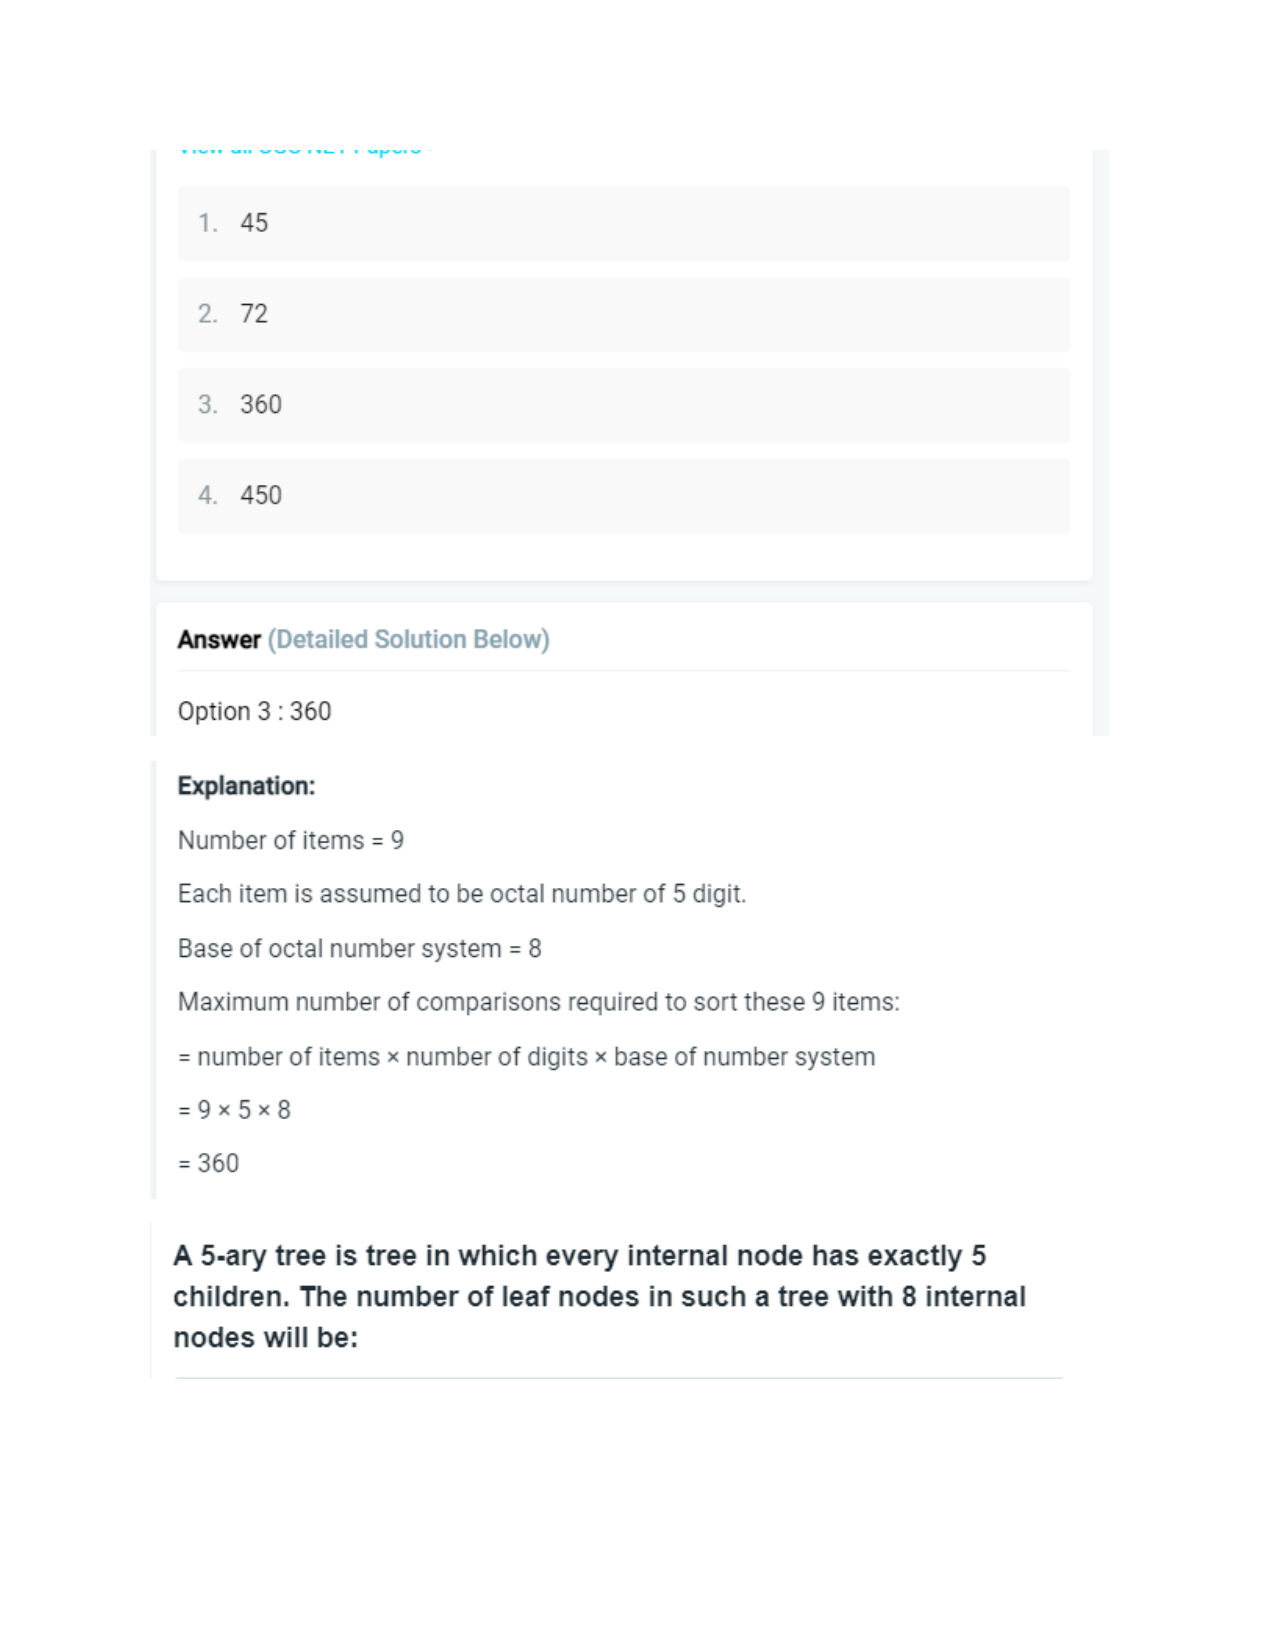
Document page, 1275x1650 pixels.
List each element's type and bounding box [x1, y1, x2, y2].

picture [150, 1223, 1080, 1379]
picture [150, 150, 1110, 736]
picture [150, 761, 982, 1199]
